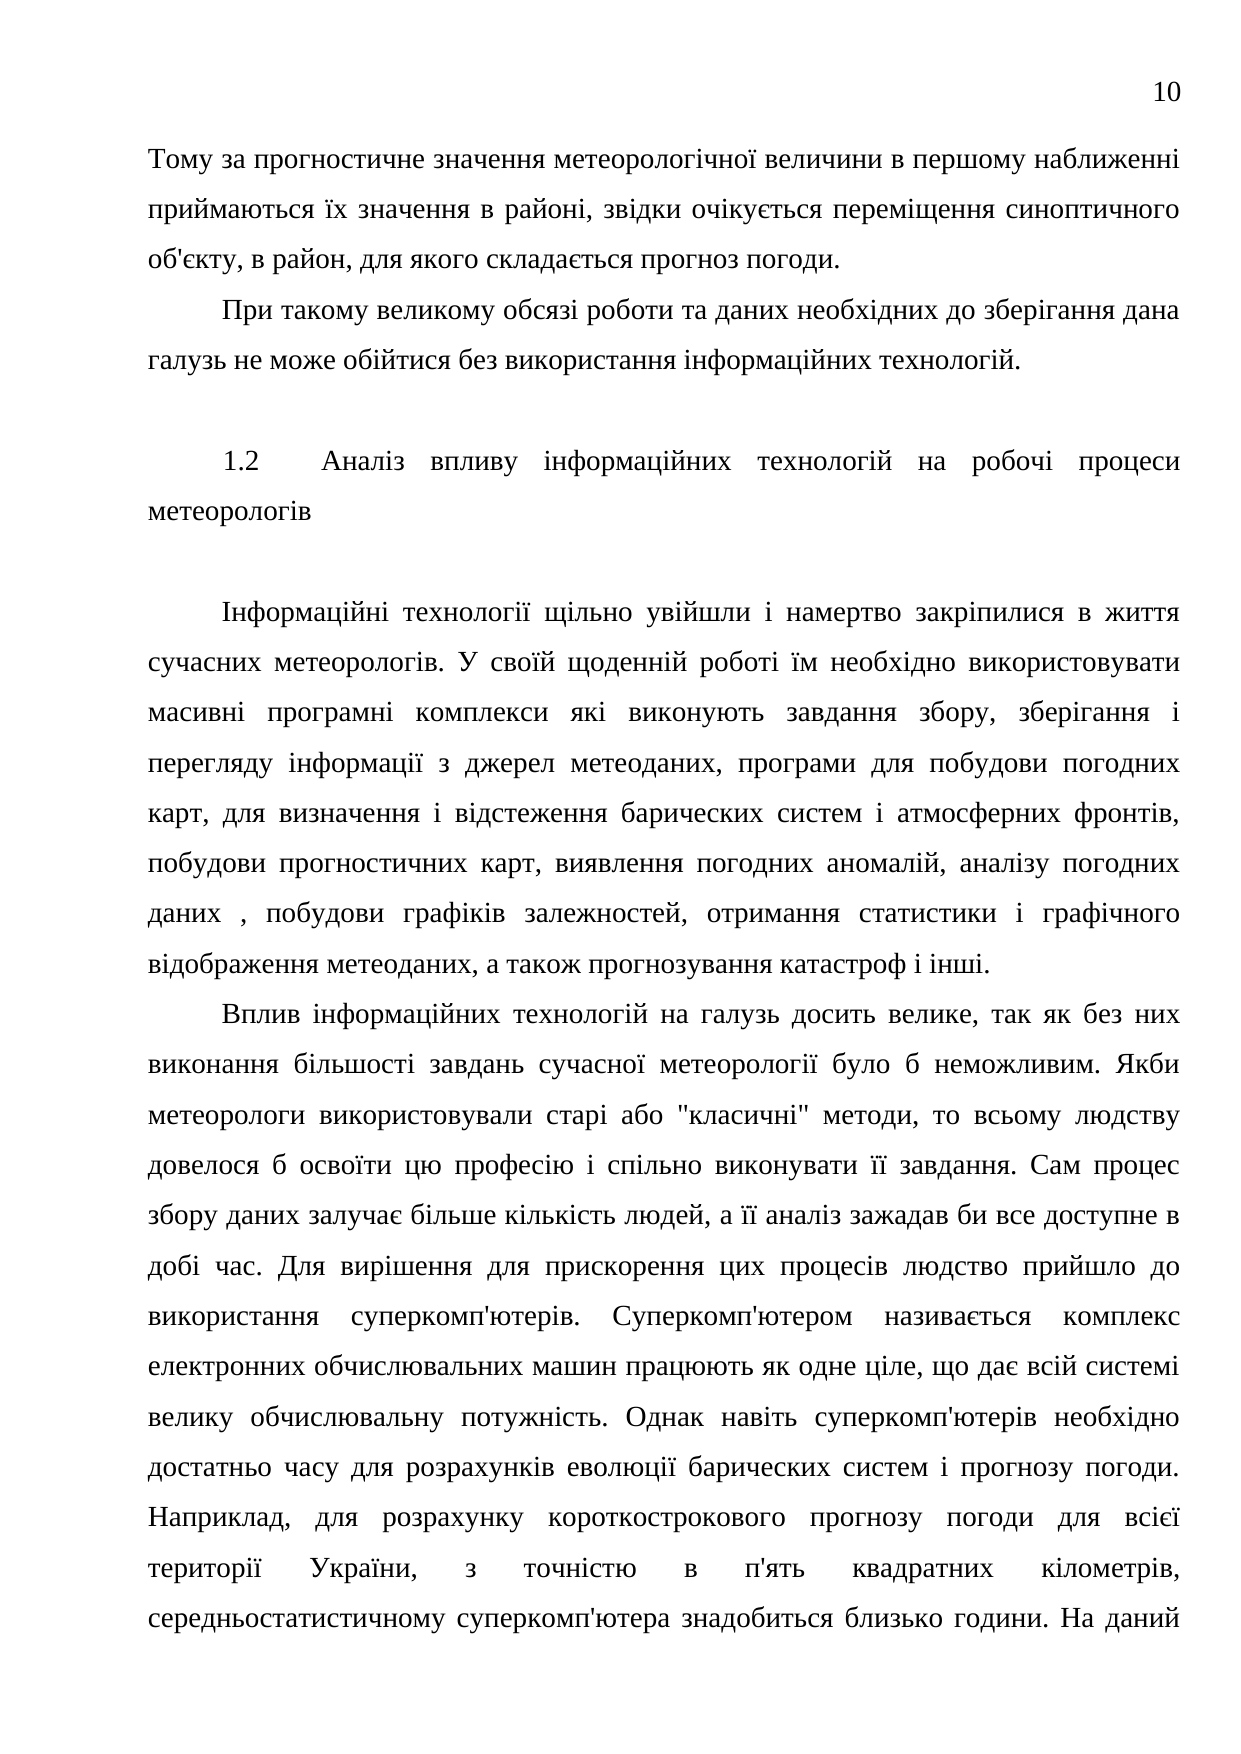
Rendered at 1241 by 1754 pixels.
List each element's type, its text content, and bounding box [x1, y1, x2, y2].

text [148, 996, 1181, 1633]
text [148, 141, 1181, 275]
text Інформаційні технології щільно увійшли і намертво закріпилися в життя сучасних метеорологів. У своїй щоденній роботі їм необхідно використовувати масивні програмні комплекси які виконують завдання збору, зберігання і перегляду інформації з джерел метеоданих, програми для побудови погодних карт, для визначення і відстеження барических систем і атмосферних фронтів, побудови прогностичних карт, виявлення погодних аномалій, аналізу погодних даних , побудови графіків залежностей, отримання статистики і графічного відображення метеоданих, а також прогнозування катастроф і інші. [148, 594, 1181, 979]
text При такому великому обсязі роботи та даних необхідних до зберігання дана галузь не може обійтися без використання інформаційних технологій. [148, 292, 1181, 376]
list Аналіз впливу інформаційних технологій на робочі процеси метеорологів [148, 443, 1181, 527]
